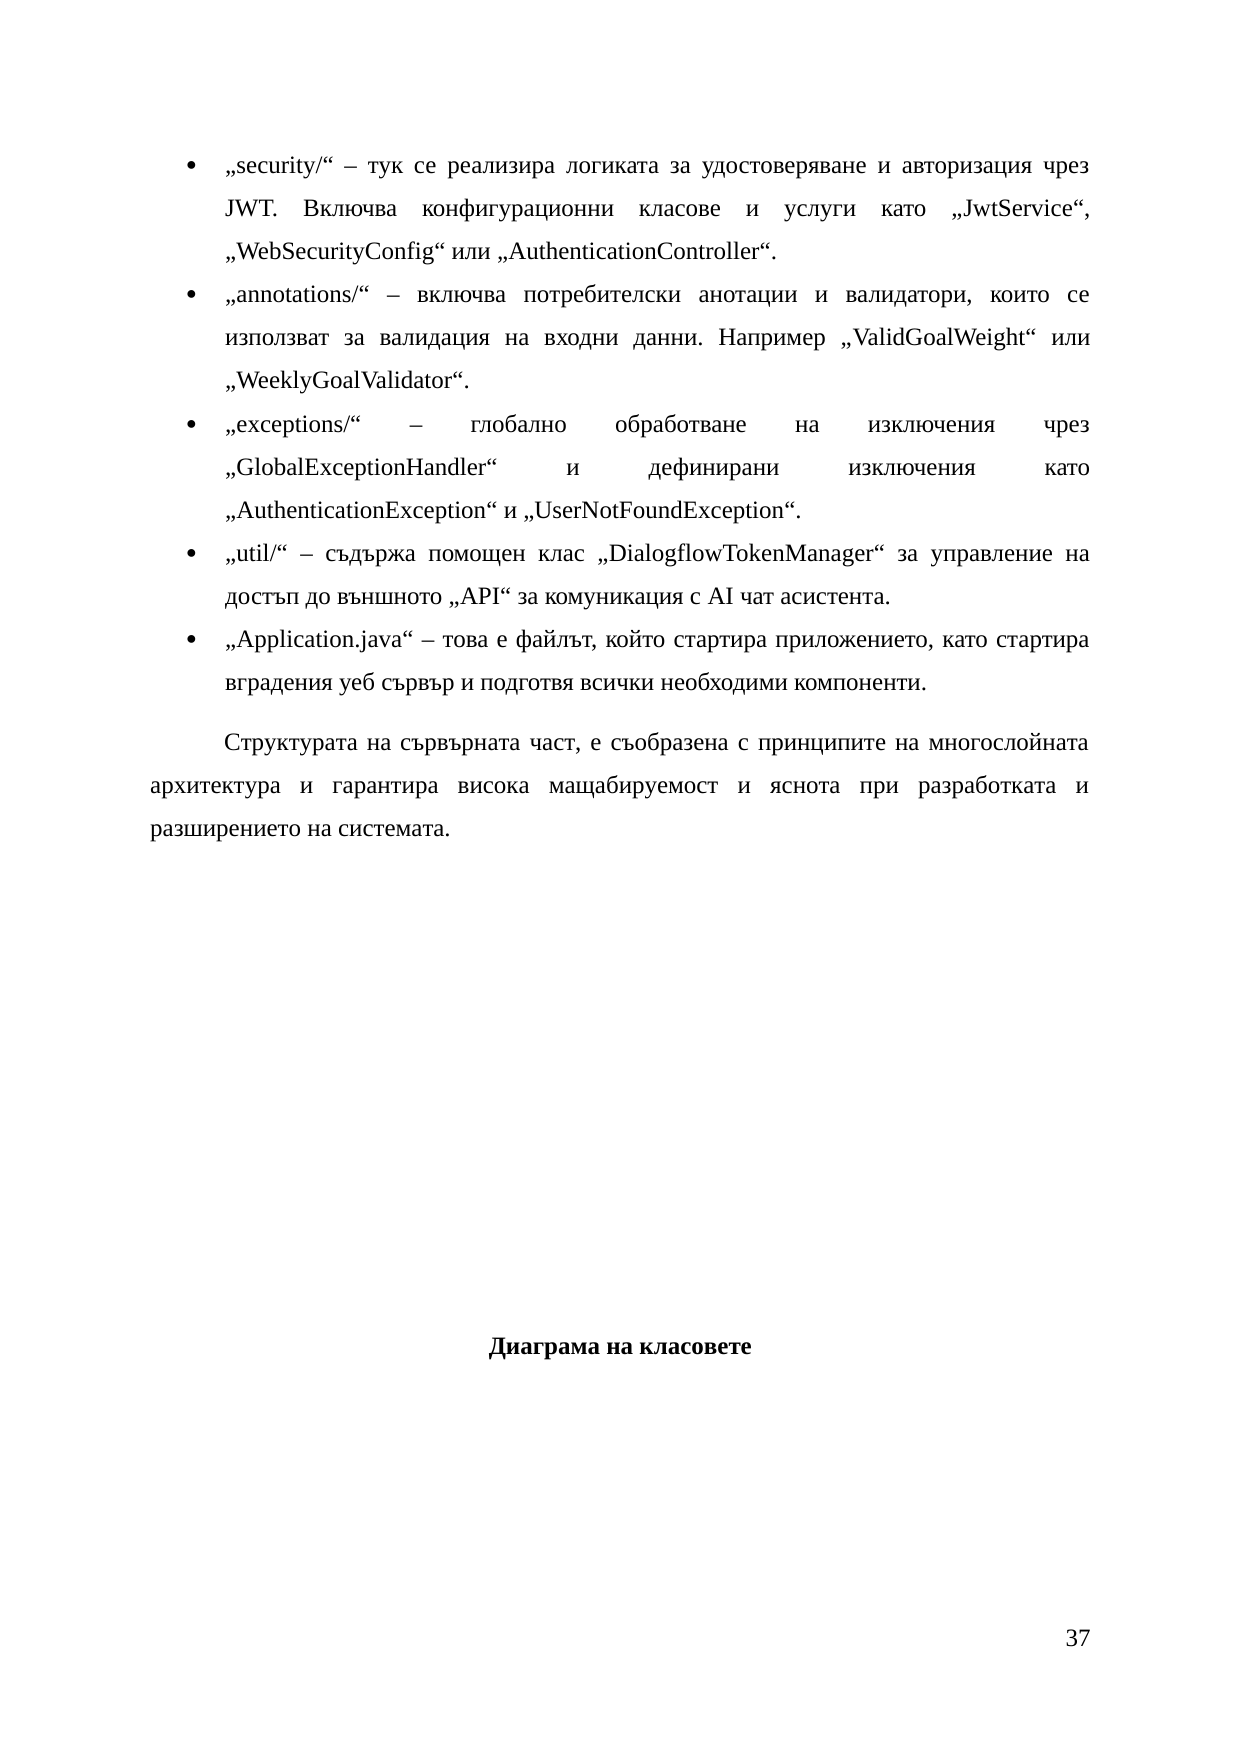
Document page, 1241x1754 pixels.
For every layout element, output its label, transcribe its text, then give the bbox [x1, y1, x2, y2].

list „util/“ – съдържа помощен клас „DialogflowTokenManager“ за управление на достъп до външното „API“ за комуникация с AI чат асистента. [187, 538, 1090, 610]
list „Application.java“ – това е файлът, който стартира приложението, като стартира вградения уеб сървър и подготвя всички необходими компоненти. [187, 624, 1090, 696]
list „security/“ – тук се реализира логиката за удостоверяване и авторизация чрез JWT. Включва конфигурационни класове и услуги като „JwtService“, „WebSecurityConfig“ или „AuthenticationController“. [187, 150, 1090, 265]
list „exceptions/“ – глобално обработване на изключения чрез „GlobalExceptionHandler“ и дефинирани изключения като „AuthenticationException“ и „UserNotFoundException“. [187, 409, 1090, 524]
text Структурата на сървърната част, е съобразена с принципите на многослойната архитектура и гарантира висока мащабируемост и яснота при разработката и разширението на системата. [150, 727, 1090, 842]
list „annotations/“ – включва потребителски анотации и валидатори, които се използват за валидация на входни данни. Например „ValidGoalWeight“ или „WeeklyGoalValidator“. [187, 279, 1090, 394]
text Диаграма на класовете [150, 1331, 1090, 1360]
